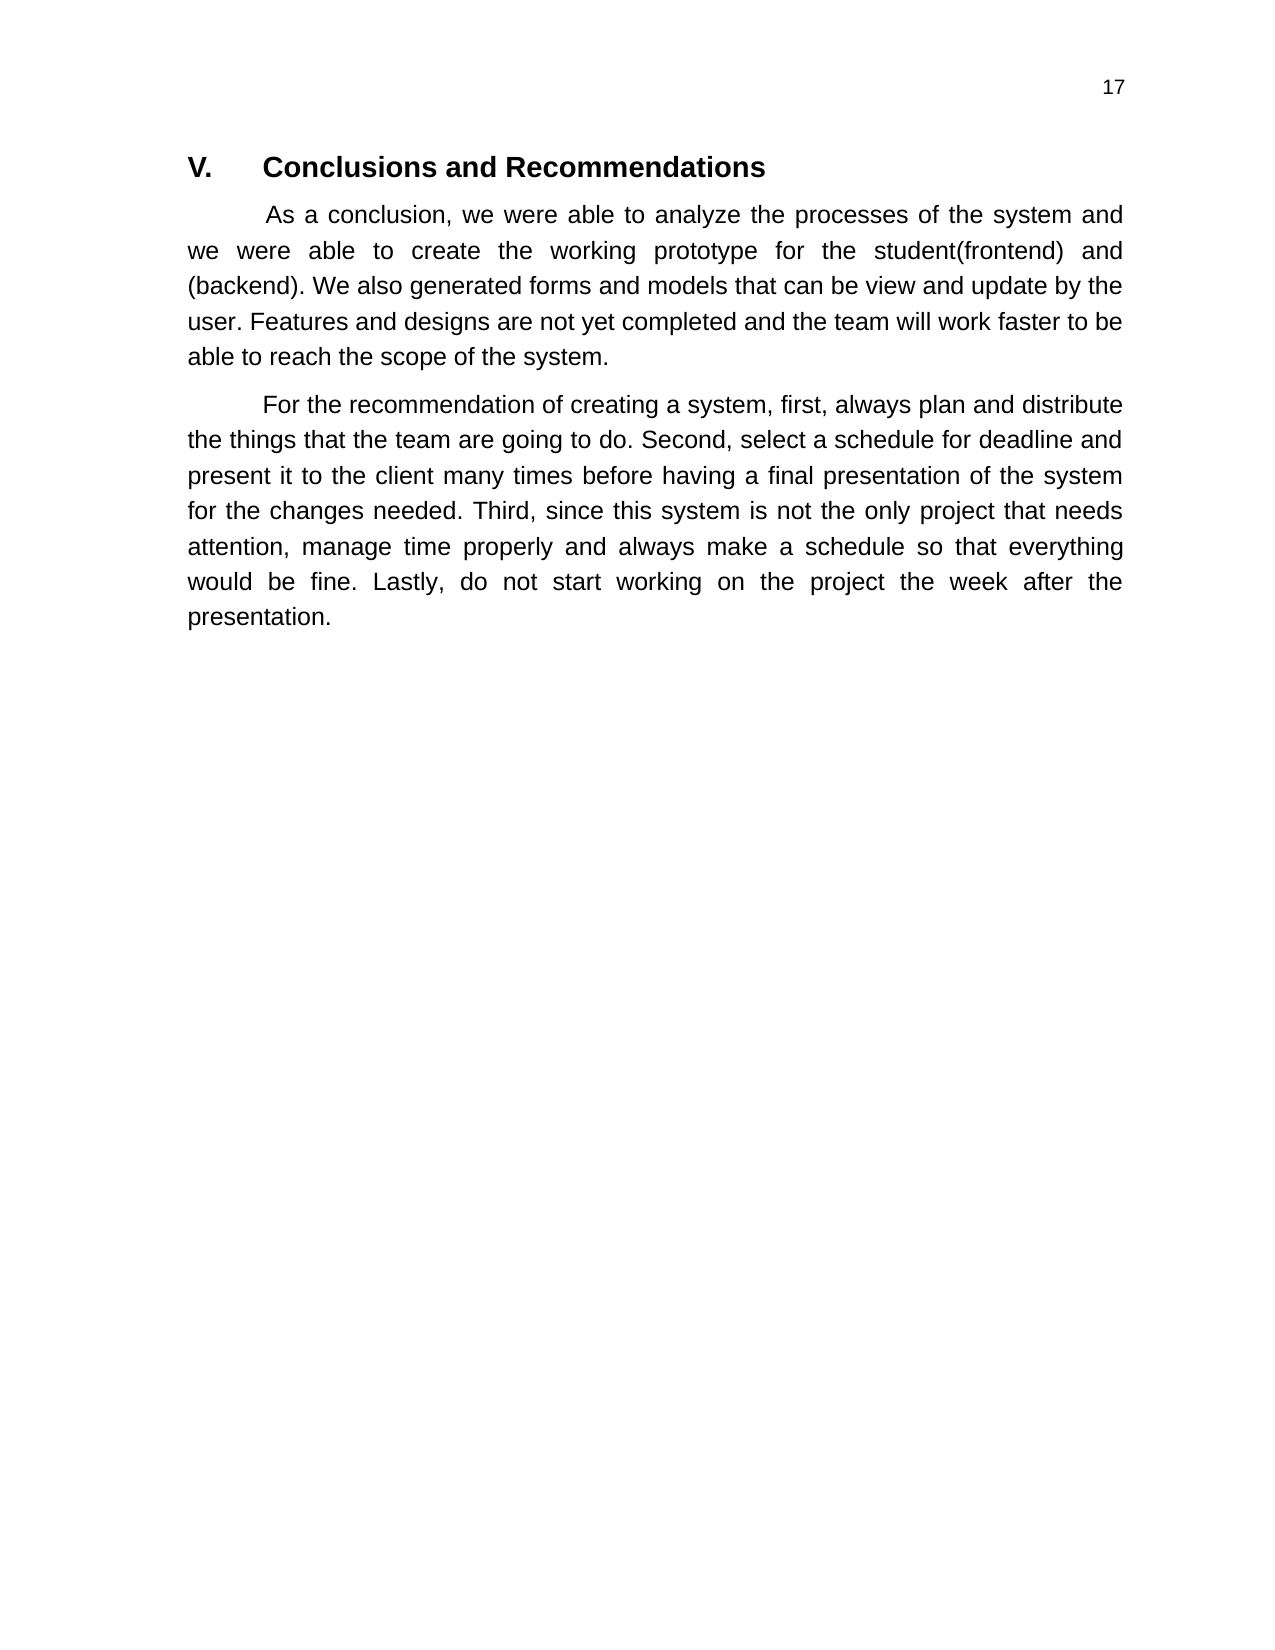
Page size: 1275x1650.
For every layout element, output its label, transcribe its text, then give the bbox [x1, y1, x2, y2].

text As a conclusion, we were able to analyze the processes of the system and we were able to create the working prototype for the student(frontend) and (backend). We also generated forms and models that can be view and update by the user. Features and designs are not yet completed and the team will work faster to be able to reach the scope of the system. [187, 193, 1125, 371]
subtitle Conclusions and Recommendations [187, 150, 1125, 183]
text For the recommendation of creating a system, first, always plan and distribute the things that the team are going to do. Second, select a schedule for deadline and present it to the client many times before having a final presentation of the system for the changes needed. Third, since this system is not the only project that needs attention, manage time properly and always make a schedule so that everything would be fine. Lastly, do not start working on the project the week after the presentation. [187, 383, 1125, 631]
